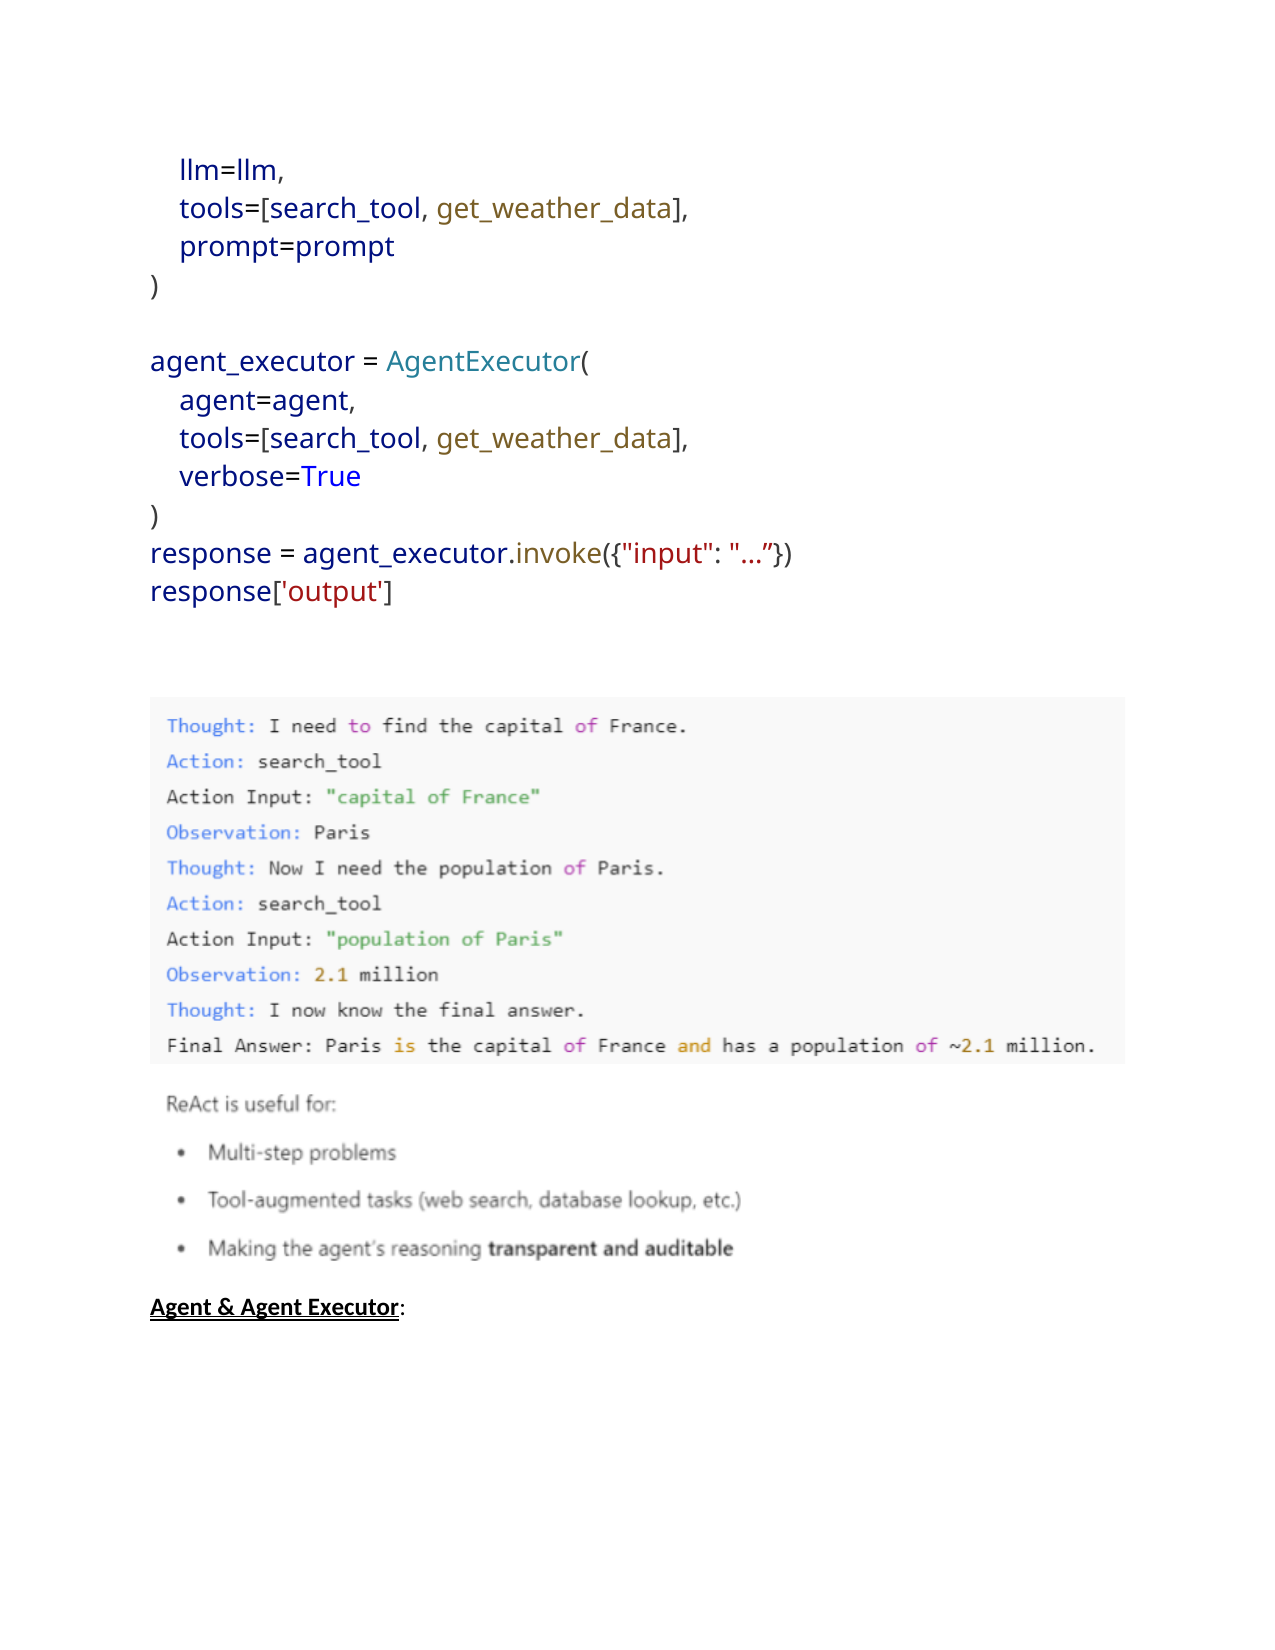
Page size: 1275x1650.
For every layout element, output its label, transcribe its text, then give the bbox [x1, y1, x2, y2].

text ) [150, 265, 1125, 303]
text tools=[search_tool, get_weather_data], [150, 188, 1125, 227]
text agent=agent, [150, 380, 1125, 418]
text ) [150, 495, 1125, 533]
text verbose=True [150, 457, 1125, 495]
picture [150, 697, 1125, 1064]
picture [150, 1082, 766, 1272]
text Agent & Agent Executor: [150, 1291, 1125, 1321]
text llm=llm, [150, 150, 1125, 188]
text response['output'] [150, 572, 1125, 610]
text tools=[search_tool, get_weather_data], [150, 418, 1125, 457]
text agent_executor = AgentExecutor( [150, 342, 1125, 380]
text response = agent_executor.invoke({"input": "…”}) [150, 533, 1125, 572]
text prompt=prompt [150, 227, 1125, 265]
